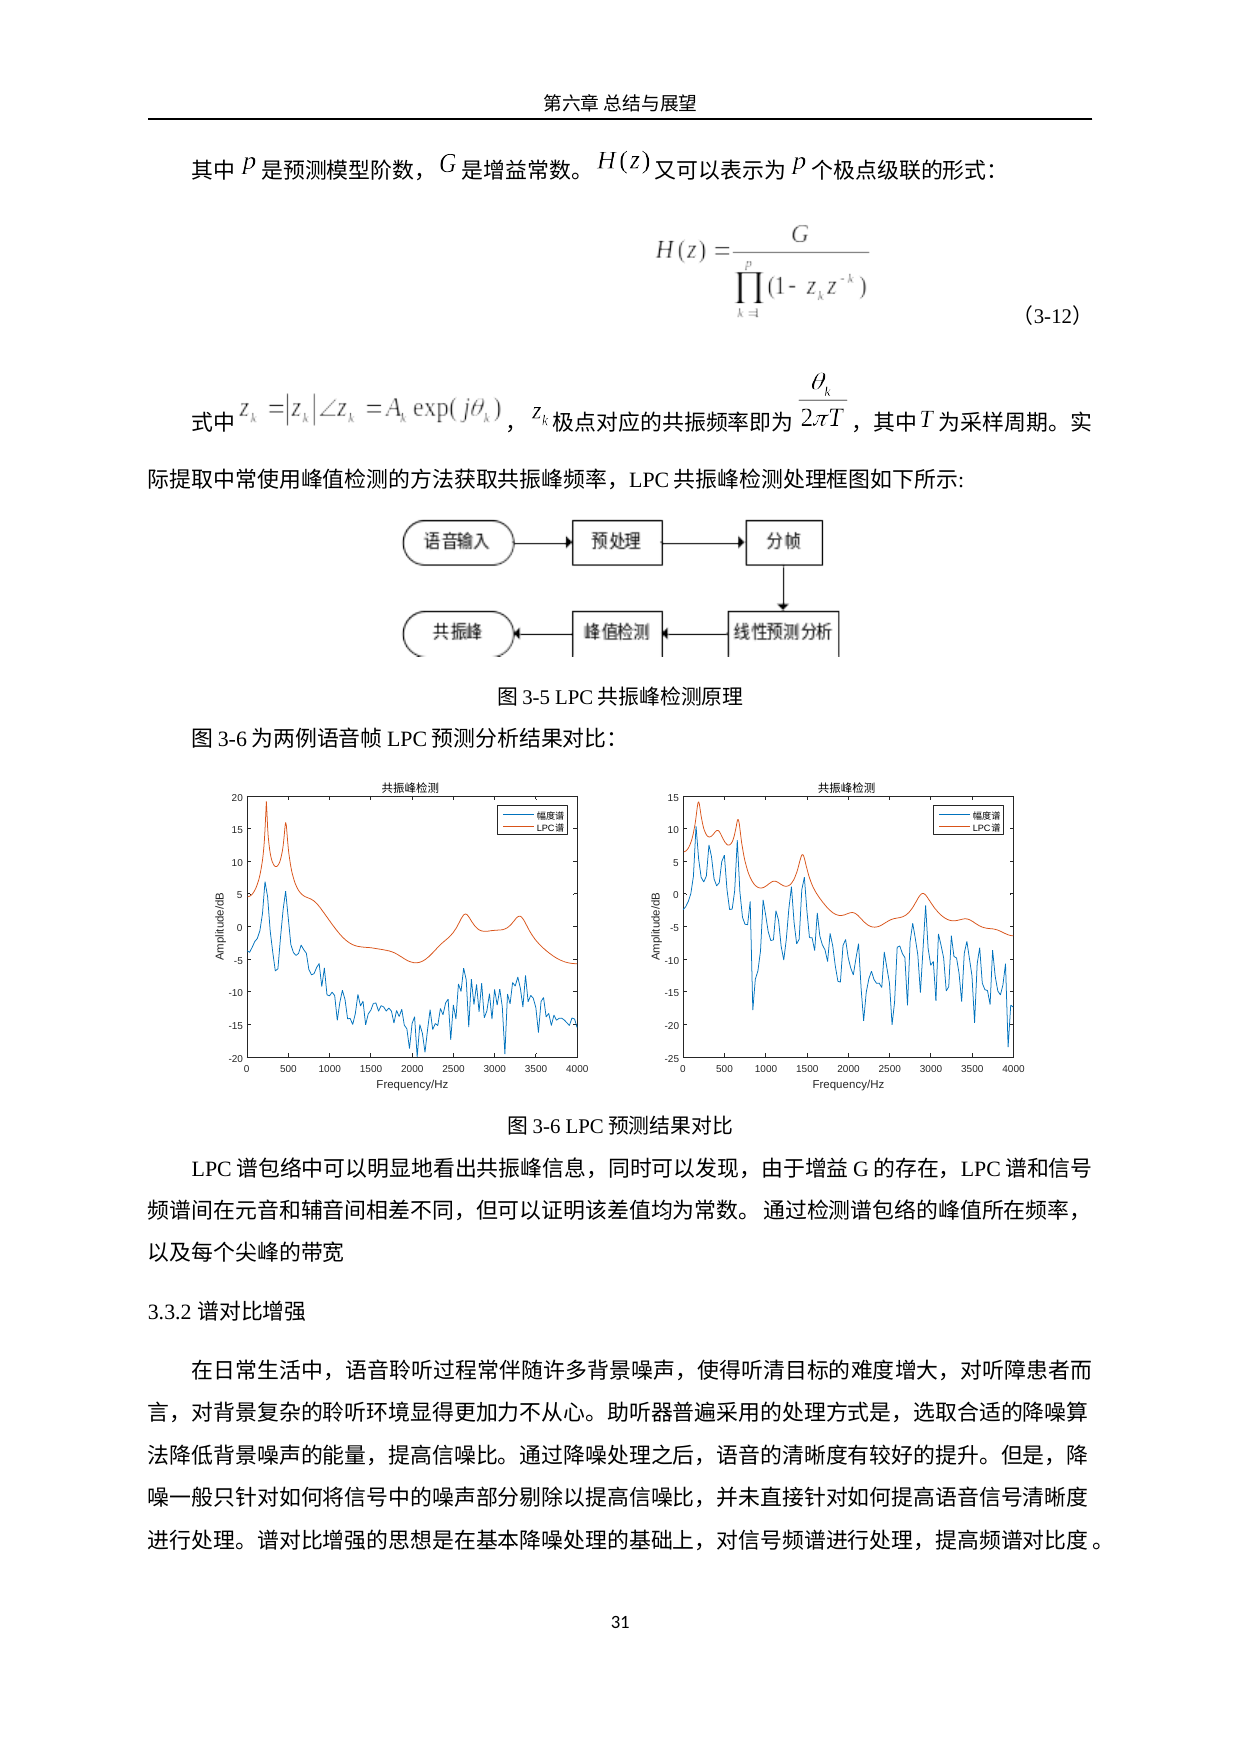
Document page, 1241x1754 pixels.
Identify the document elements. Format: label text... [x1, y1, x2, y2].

text 式中，极点对应的共振频率即为，其中为采样周期。实际提取中常使用峰值检测的方法获取共振峰频率，LPC共振峰检测处理框图如下所示: [148, 350, 1092, 494]
text LPC谱包络中可以明显地看出共振峰信息，同时可以发现，由于增益G的存在，LPC谱和信号频谱间在元音和辅音间相差不同，但可以证明该差值均为常数。通过检测谱包络的峰值所在频率，以及每个尖峰的带宽 [148, 1149, 1092, 1268]
text 图3-6 LPC预测结果对比 [148, 1108, 1092, 1142]
text 其中是预测模型阶数，是增益常数。又可以表示为个极点级联的形式： [148, 131, 1092, 199]
text 图3-6为两例语音帧LPC预测分析结果对比： [148, 720, 1092, 754]
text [148, 1352, 1092, 1555]
text （3-12） [148, 207, 1092, 343]
text 3.3.2 谱对比增强 [148, 1293, 1092, 1327]
text 图3-5 LPC共振峰检测原理 [148, 679, 1092, 713]
